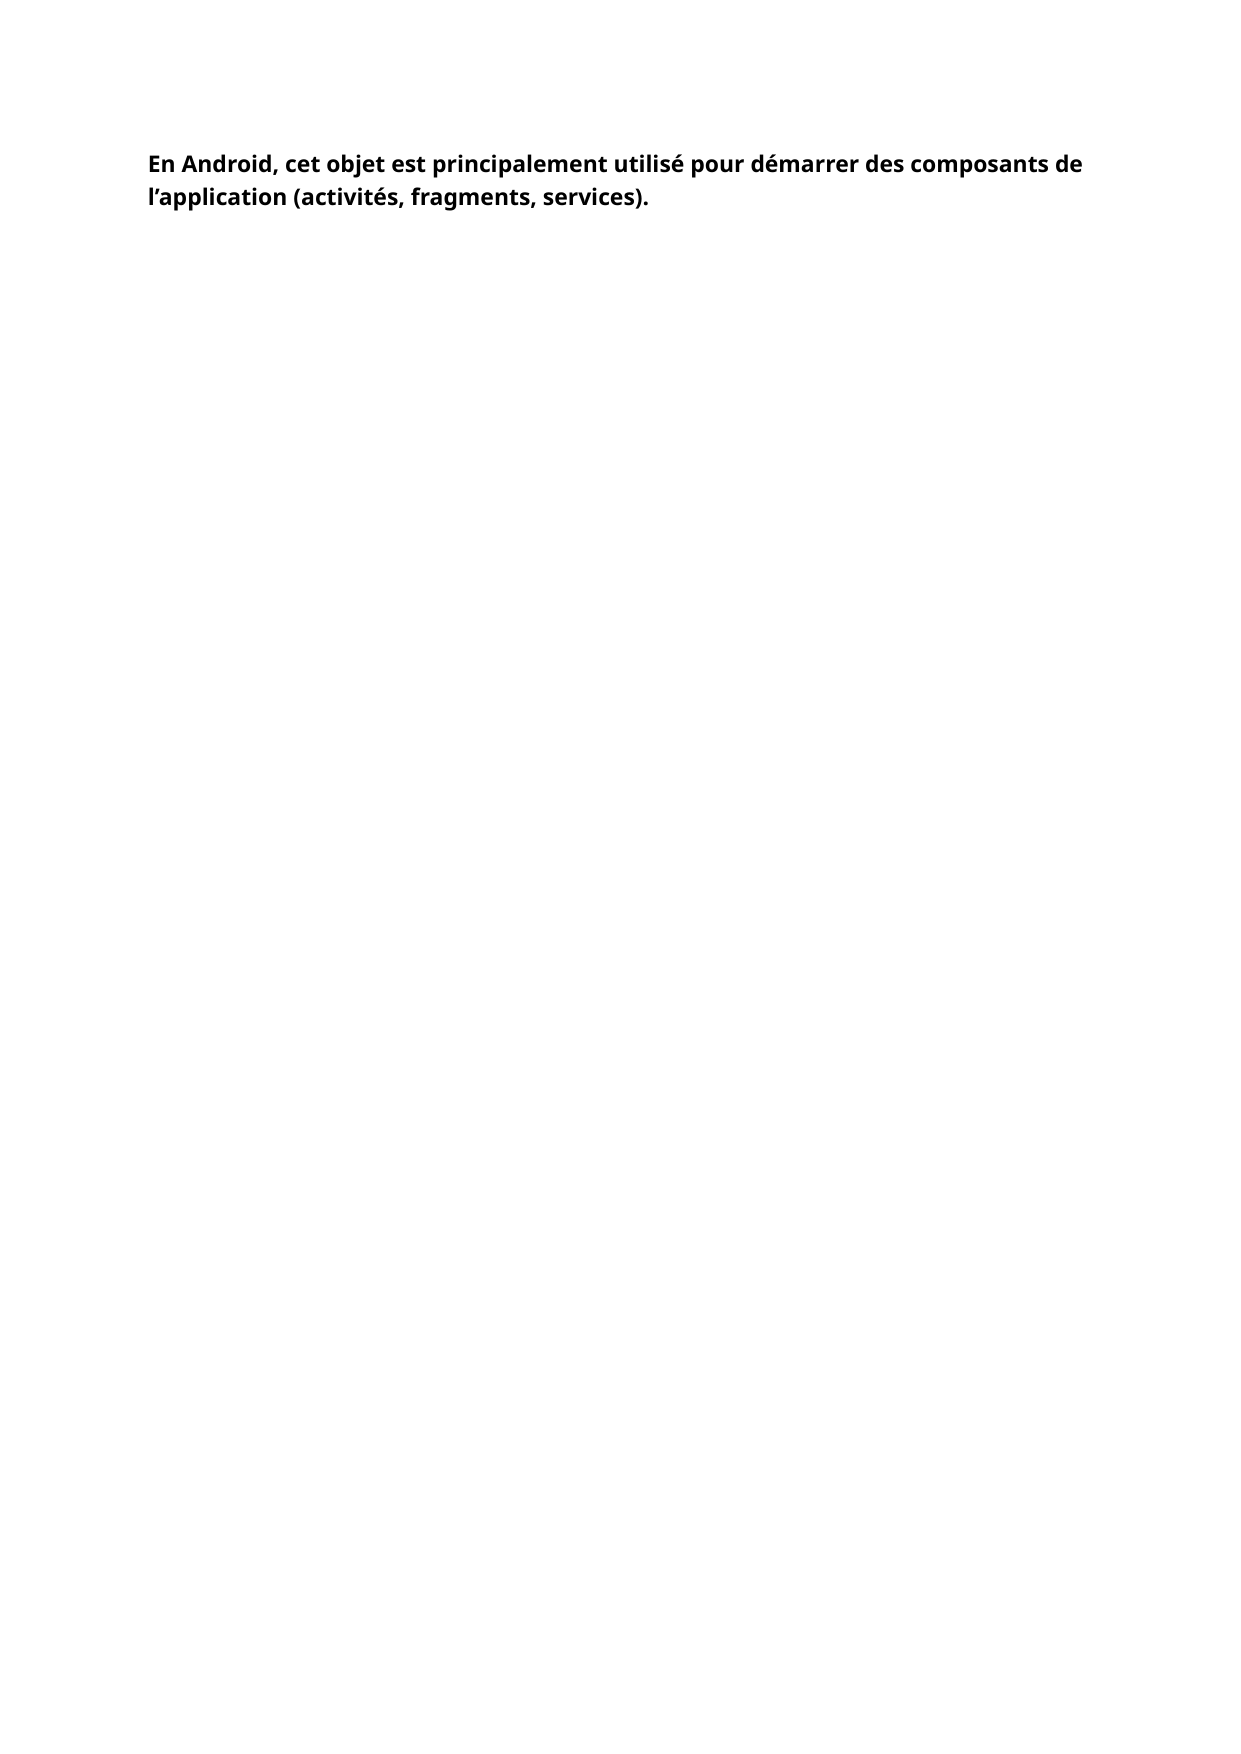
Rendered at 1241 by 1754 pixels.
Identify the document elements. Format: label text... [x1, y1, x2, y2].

text En Android, cet objet est principalement utilisé pour démarrer des composants de l’application (activités, fragments, services). [148, 148, 1093, 213]
